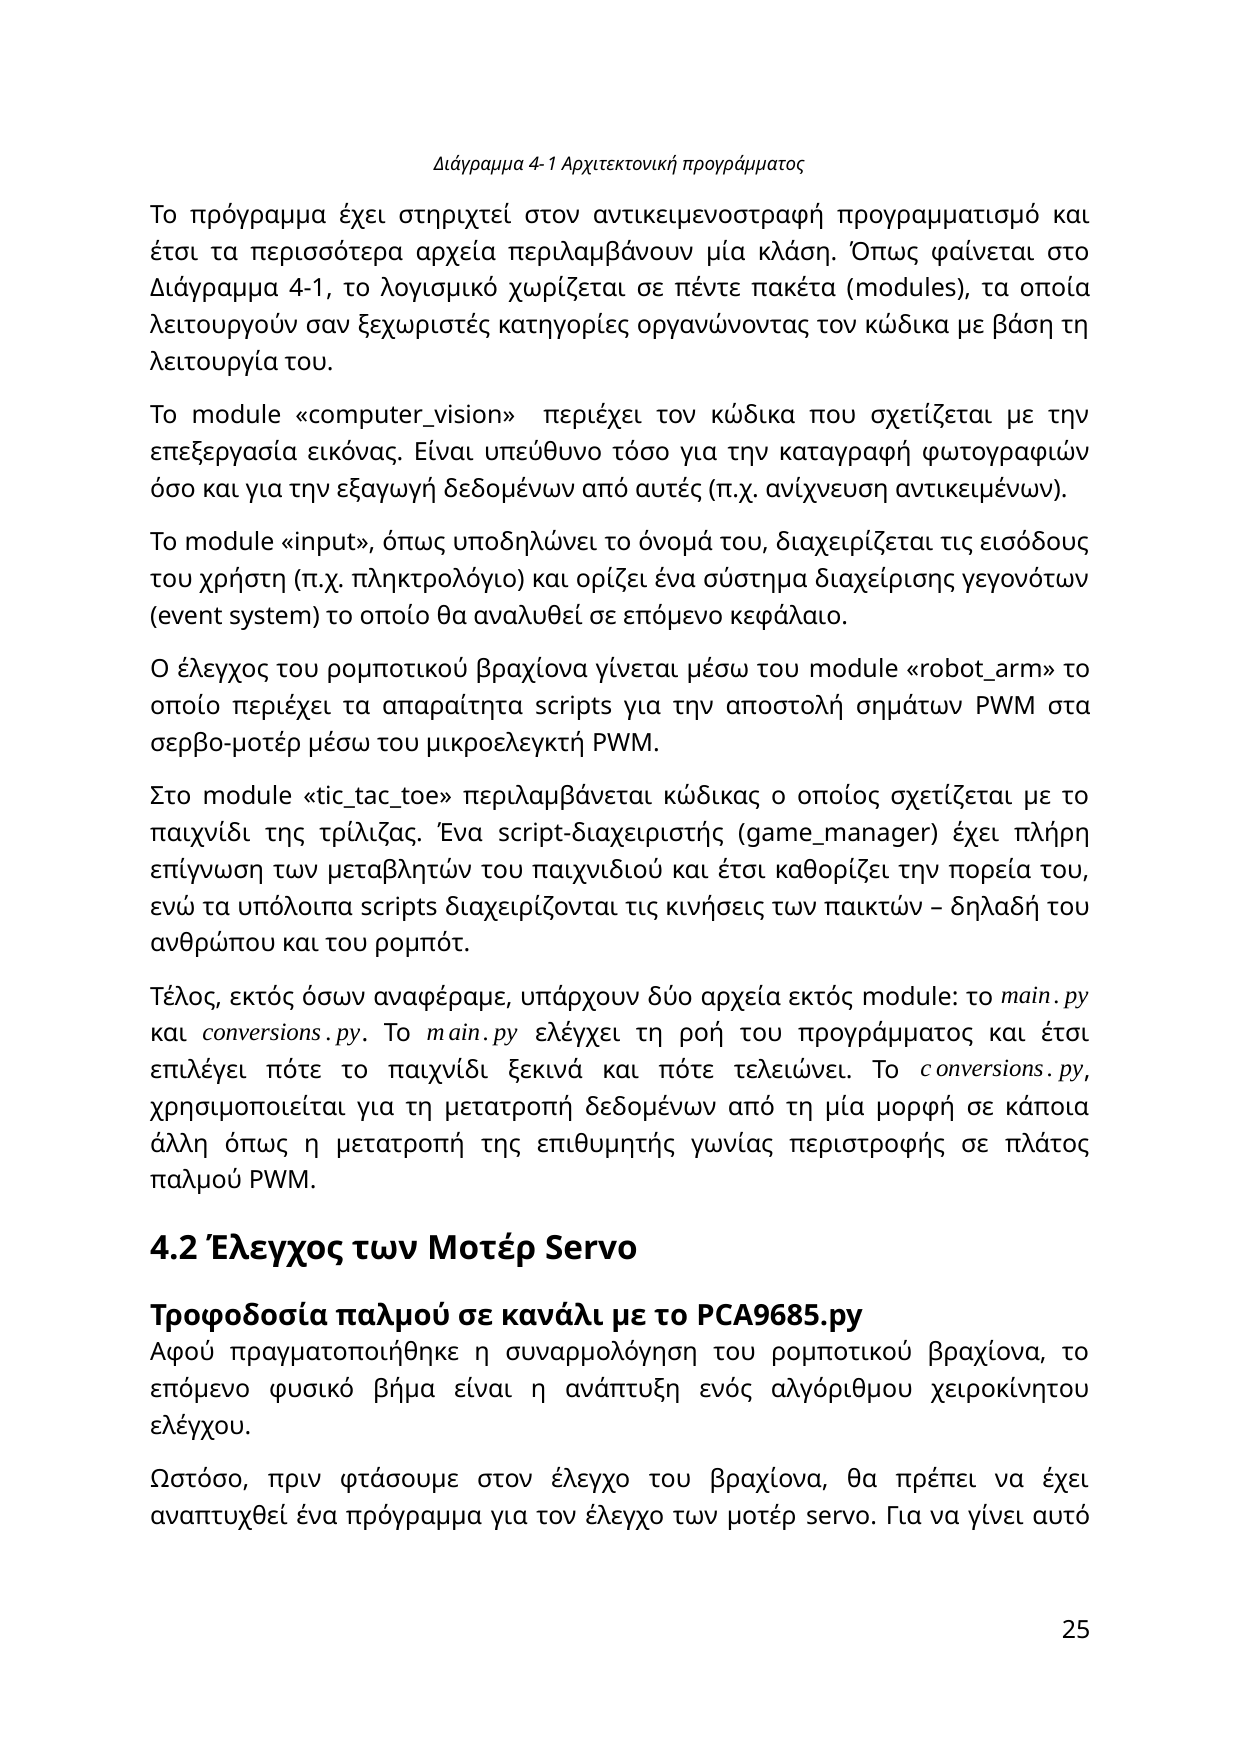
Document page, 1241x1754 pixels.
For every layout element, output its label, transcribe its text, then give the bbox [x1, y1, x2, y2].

text Το πρόγραμμα έχει στηριχτεί στον αντικειμενοστραφή προγραμματισμό και έτσι τα περισσότερα αρχεία περιλαμβάνουν μία κλάση. Όπως φαίνεται στο Διάγραμμα 4-1, το λογισμικό χωρίζεται σε πέντε πακέτα (modules), τα οποία λειτουργούν σαν ξεχωριστές κατηγορίες οργανώνοντας τον κώδικα με βάση τη λειτουργία του. [150, 196, 1090, 377]
text Αφού πραγματοποιήθηκε η συναρμολόγηση του ρομποτικού βραχίονα, το επόμενο φυσικό βήμα είναι η ανάπτυξη ενός αλγόριθμου χειροκίνητου ελέγχου. [150, 1334, 1090, 1442]
text Διάγραμμα 4-1 Αρχιτεκτονική προγράμματος [150, 150, 1090, 176]
text Ο έλεγχος του ρομποτικού βραχίονα γίνεται μέσω του module «robot_arm» το οποίο περιέχει τα απαραίτητα scripts για την αποστολή σημάτων PWM στα σερβο-μοτέρ μέσω του μικροελεγκτή PWM. [150, 651, 1090, 758]
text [150, 1461, 1090, 1532]
subtitle Τροφοδοσία παλμού σε κανάλι με το PCA9685.py [150, 1294, 1090, 1334]
text Το module «computer_vision» περιέχει τον κώδικα που σχετίζεται με την επεξεργασία εικόνας. Είναι υπεύθυνο τόσο για την καταγραφή φωτογραφιών όσο και για την εξαγωγή δεδομένων από αυτές (π.χ. ανίχνευση αντικειμένων). [150, 397, 1090, 504]
subtitle Έλεγχος των Μοτέρ Servo [150, 1224, 1090, 1269]
text Το module «input», όπως υποδηλώνει το όνομά του, διαχειρίζεται τις εισόδους του χρήστη (π.χ. πληκτρολόγιο) και ορίζει ένα σύστημα διαχείρισης γεγονότων (event system) το οποίο θα αναλυθεί σε επόμενο κεφάλαιο. [150, 524, 1090, 631]
text Στο module «tic_tac_toe» περιλαμβάνεται κώδικας ο οποίος σχετίζεται με το παιχνίδι της τρίλιζας. Ένα script-διαχειριστής (game_manager) έχει πλήρη επίγνωση των μεταβλητών του παιχνιδιού και έτσι καθορίζει την πορεία του, ενώ τα υπόλοιπα scripts διαχειρίζονται τις κινήσεις των παικτών – δηλαδή του ανθρώπου και του ρομπότ. [150, 778, 1090, 959]
text Τέλος, εκτός όσων αναφέραμε, υπάρχουν δύο αρχεία εκτός module: το και . Το ελέγχει τη ροή του προγράμματος και έτσι επιλέγει πότε το παιχνίδι ξεκινά και πότε τελειώνει. Το , χρησιμοποιείται για τη μετατροπή δεδομένων από τη μία μορφή σε κάποια άλλη όπως η μετατροπή της επιθυμητής γωνίας περιστροφής σε πλάτος παλμού PWM. [150, 978, 1090, 1196]
